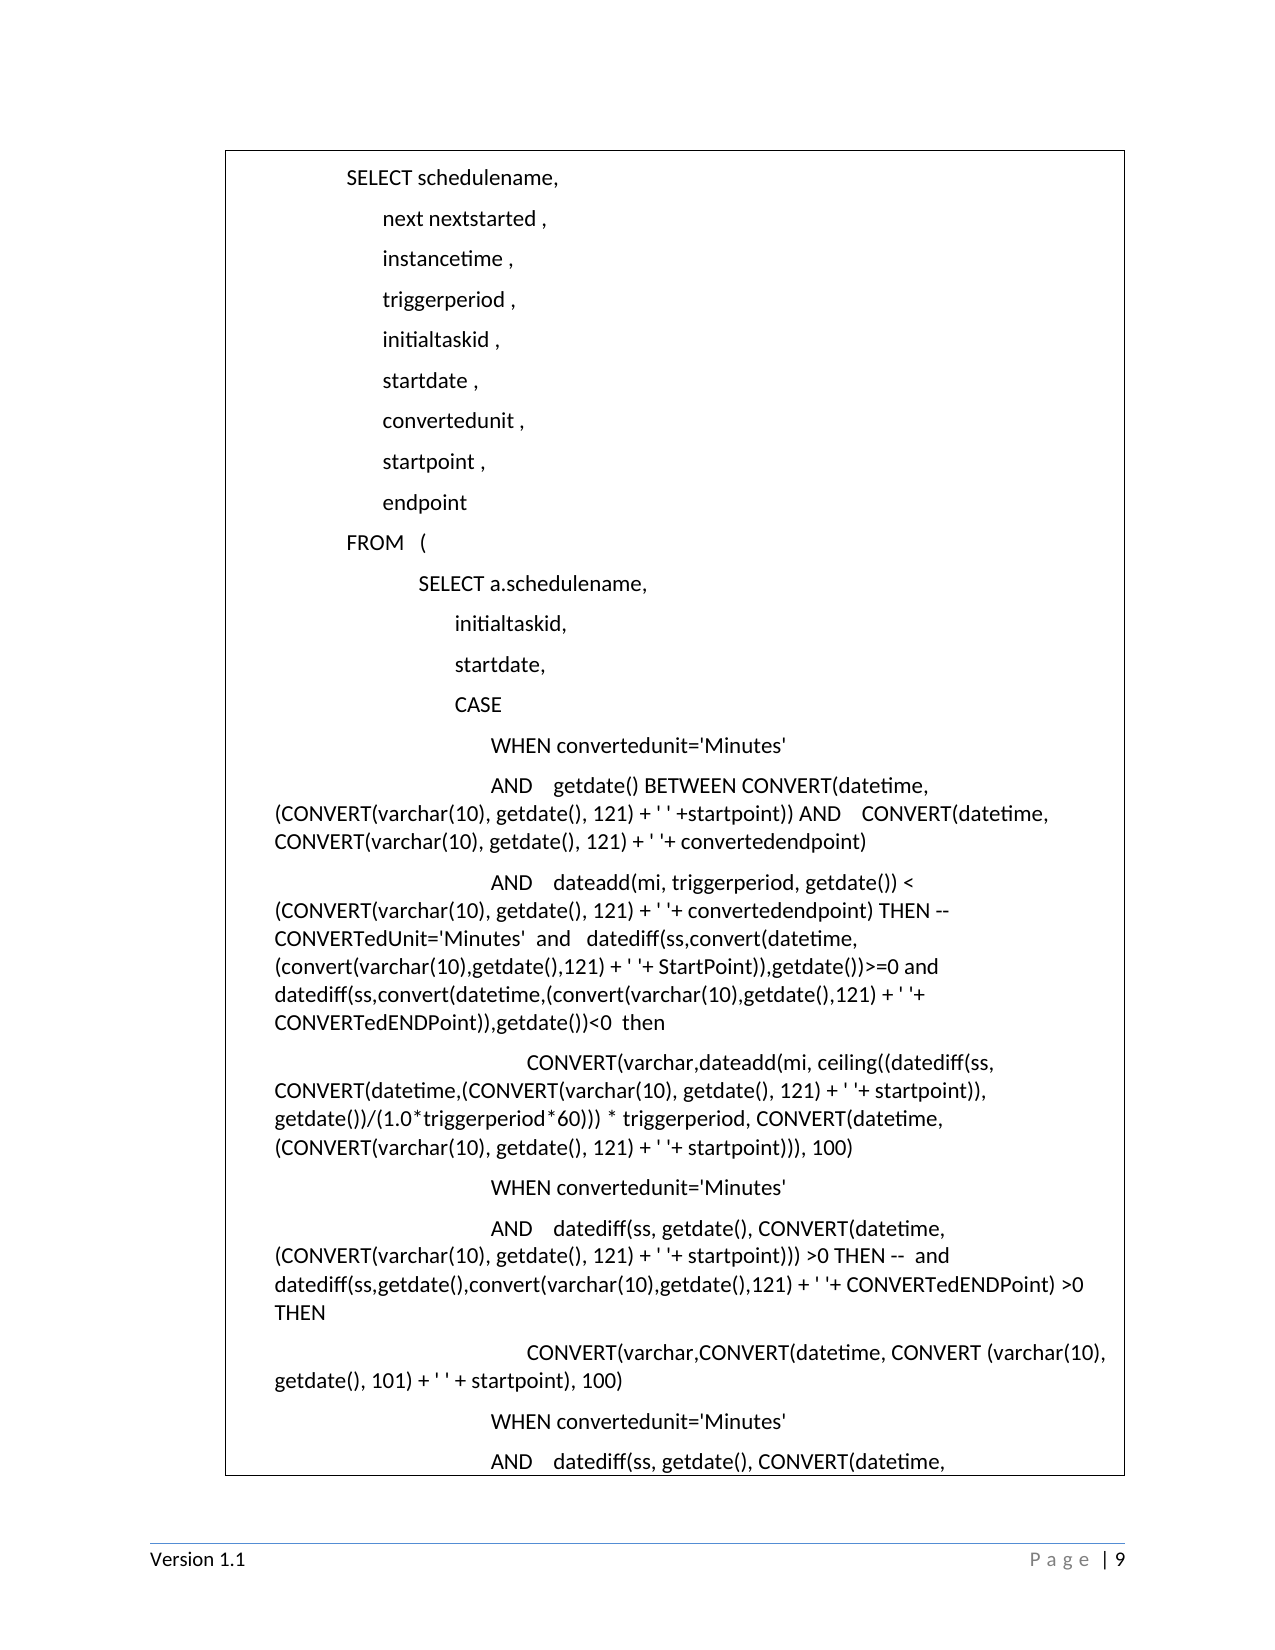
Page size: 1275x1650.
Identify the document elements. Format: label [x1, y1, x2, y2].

table_header [226, 151, 1124, 1475]
